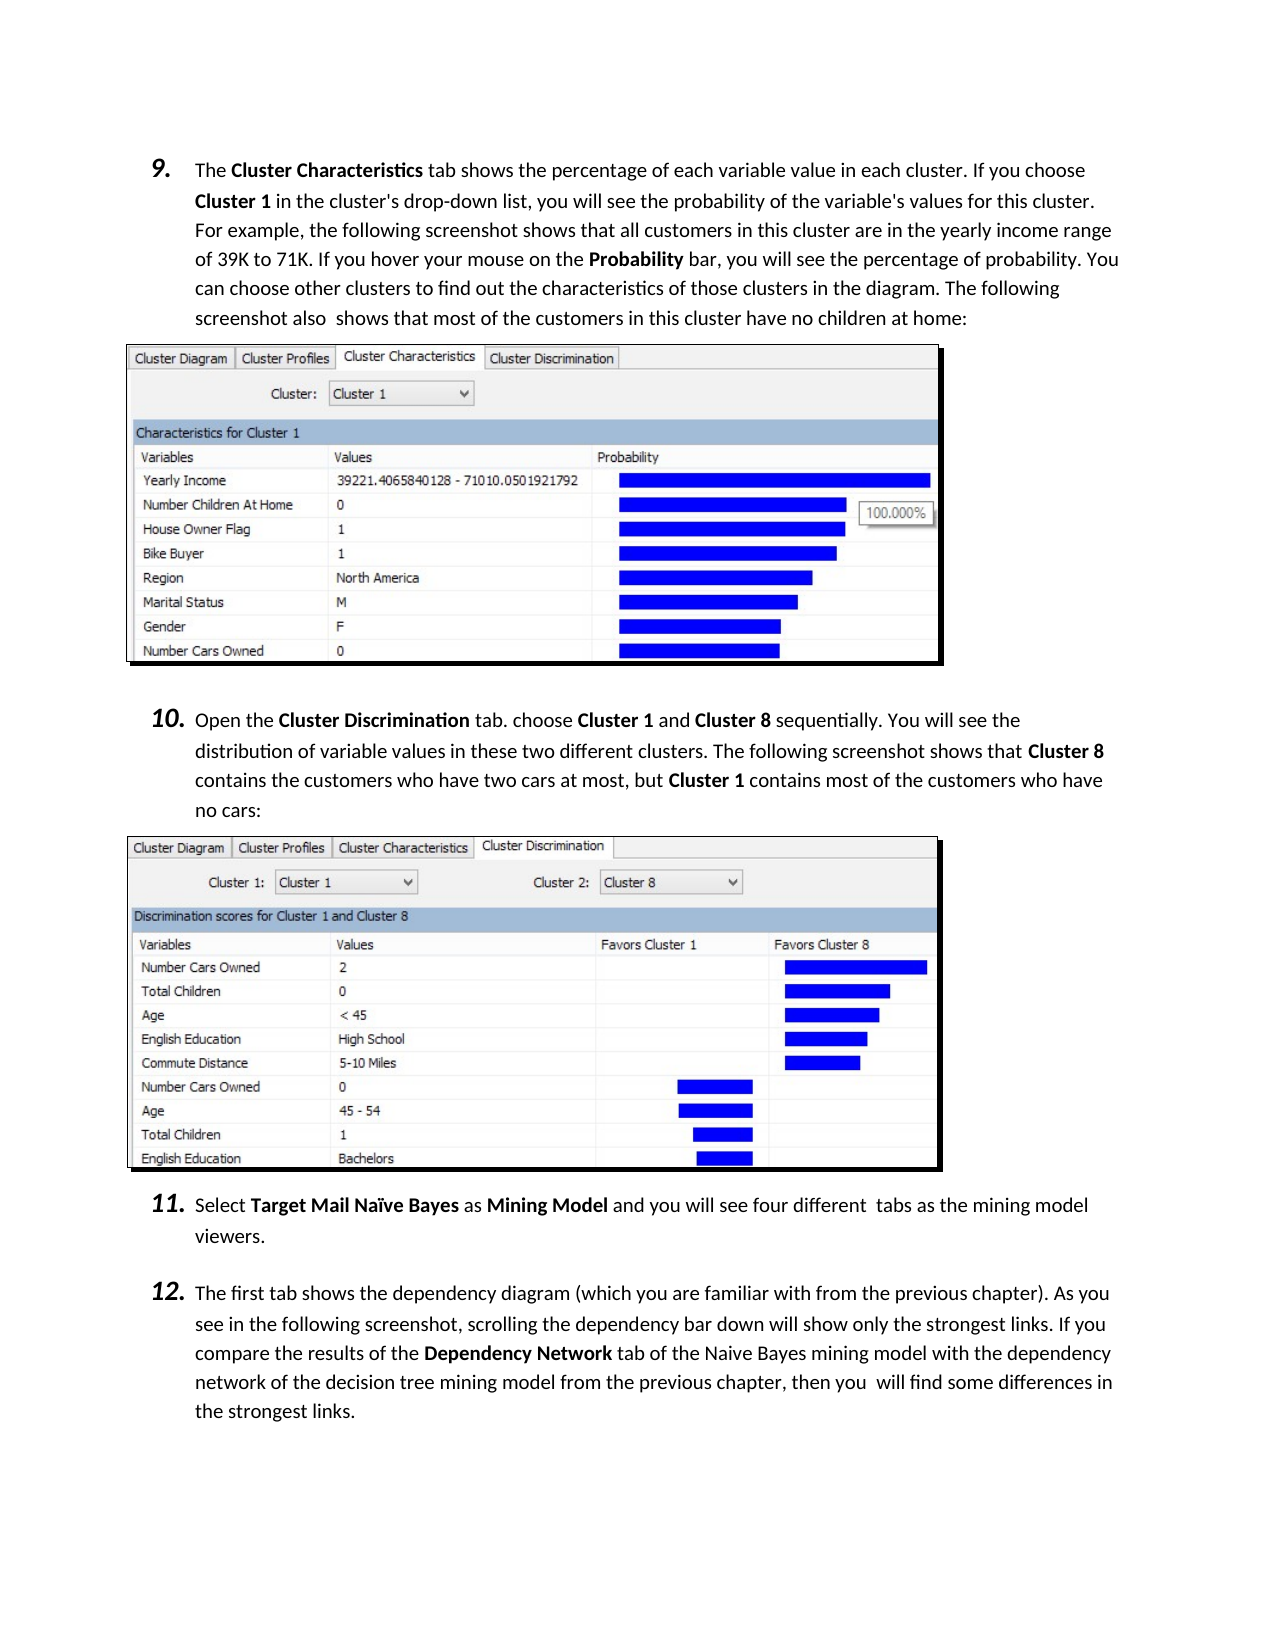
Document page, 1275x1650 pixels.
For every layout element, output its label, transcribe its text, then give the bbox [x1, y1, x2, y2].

picture [128, 837, 937, 1167]
list The first tab shows the dependency diagram (which you are familiar with from the previous chapter). As you see in the following screenshot, scrolling the dependency bar down will show only the strongest links. If you compare the results of the Dependency Network tab of the Naive Bayes mining model with the dependency network of the decision tree mining model from the previous chapter, then you will find some differences in the strongest links. [150, 1273, 1120, 1424]
list Open the Cluster Discrimination tab. choose Cluster 1 and Cluster 8 sequentially. You will see the distribution of variable values in these two different clusters. The following screenshot shows that Cluster 8 contains the customers who have two cars at most, but Cluster 1 contains most of the customers who have no cars: [150, 700, 1120, 822]
picture [127, 345, 938, 661]
list The Cluster Characteristics tab shows the percentage of each variable value in each cluster. If you choose Cluster 1 in the cluster's drop-down list, you will see the probability of the variable's values for this cluster. For example, the following screenshot shows that all customers in this cluster are in the yearly income range of 39K to 71K. If you hover your mouse on the Probability bar, you will see the percentage of probability. You can choose other clusters to find out the characteristics of those clusters in the diagram. The following screenshot also shows that most of the customers in this cluster have no children at home: [150, 150, 1120, 330]
list Select Target Mail Naïve Bayes as Mining Model and you will see four different tabs as the mining model viewers. [150, 1185, 1120, 1248]
